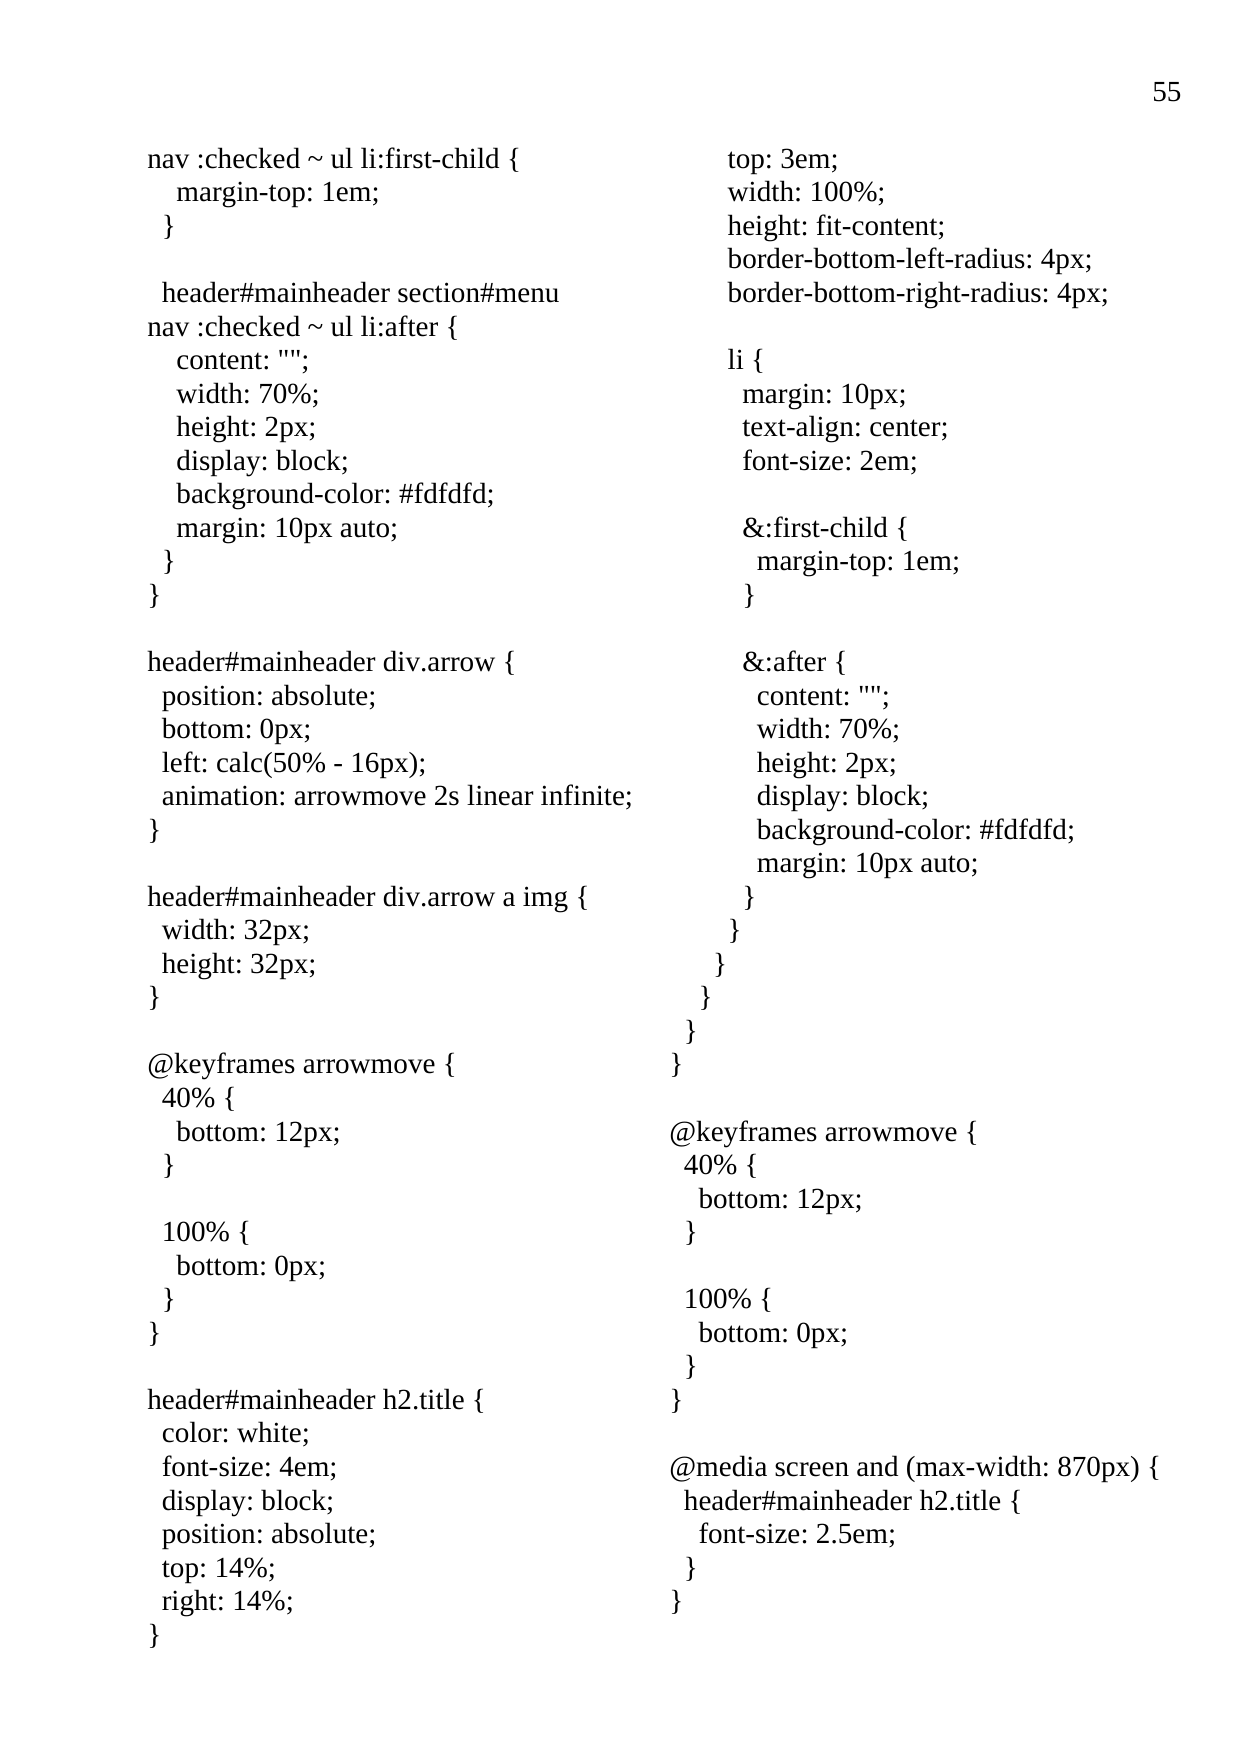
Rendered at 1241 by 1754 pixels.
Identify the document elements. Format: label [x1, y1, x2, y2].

table_header [136, 141, 658, 1650]
table_header [658, 141, 1180, 1650]
